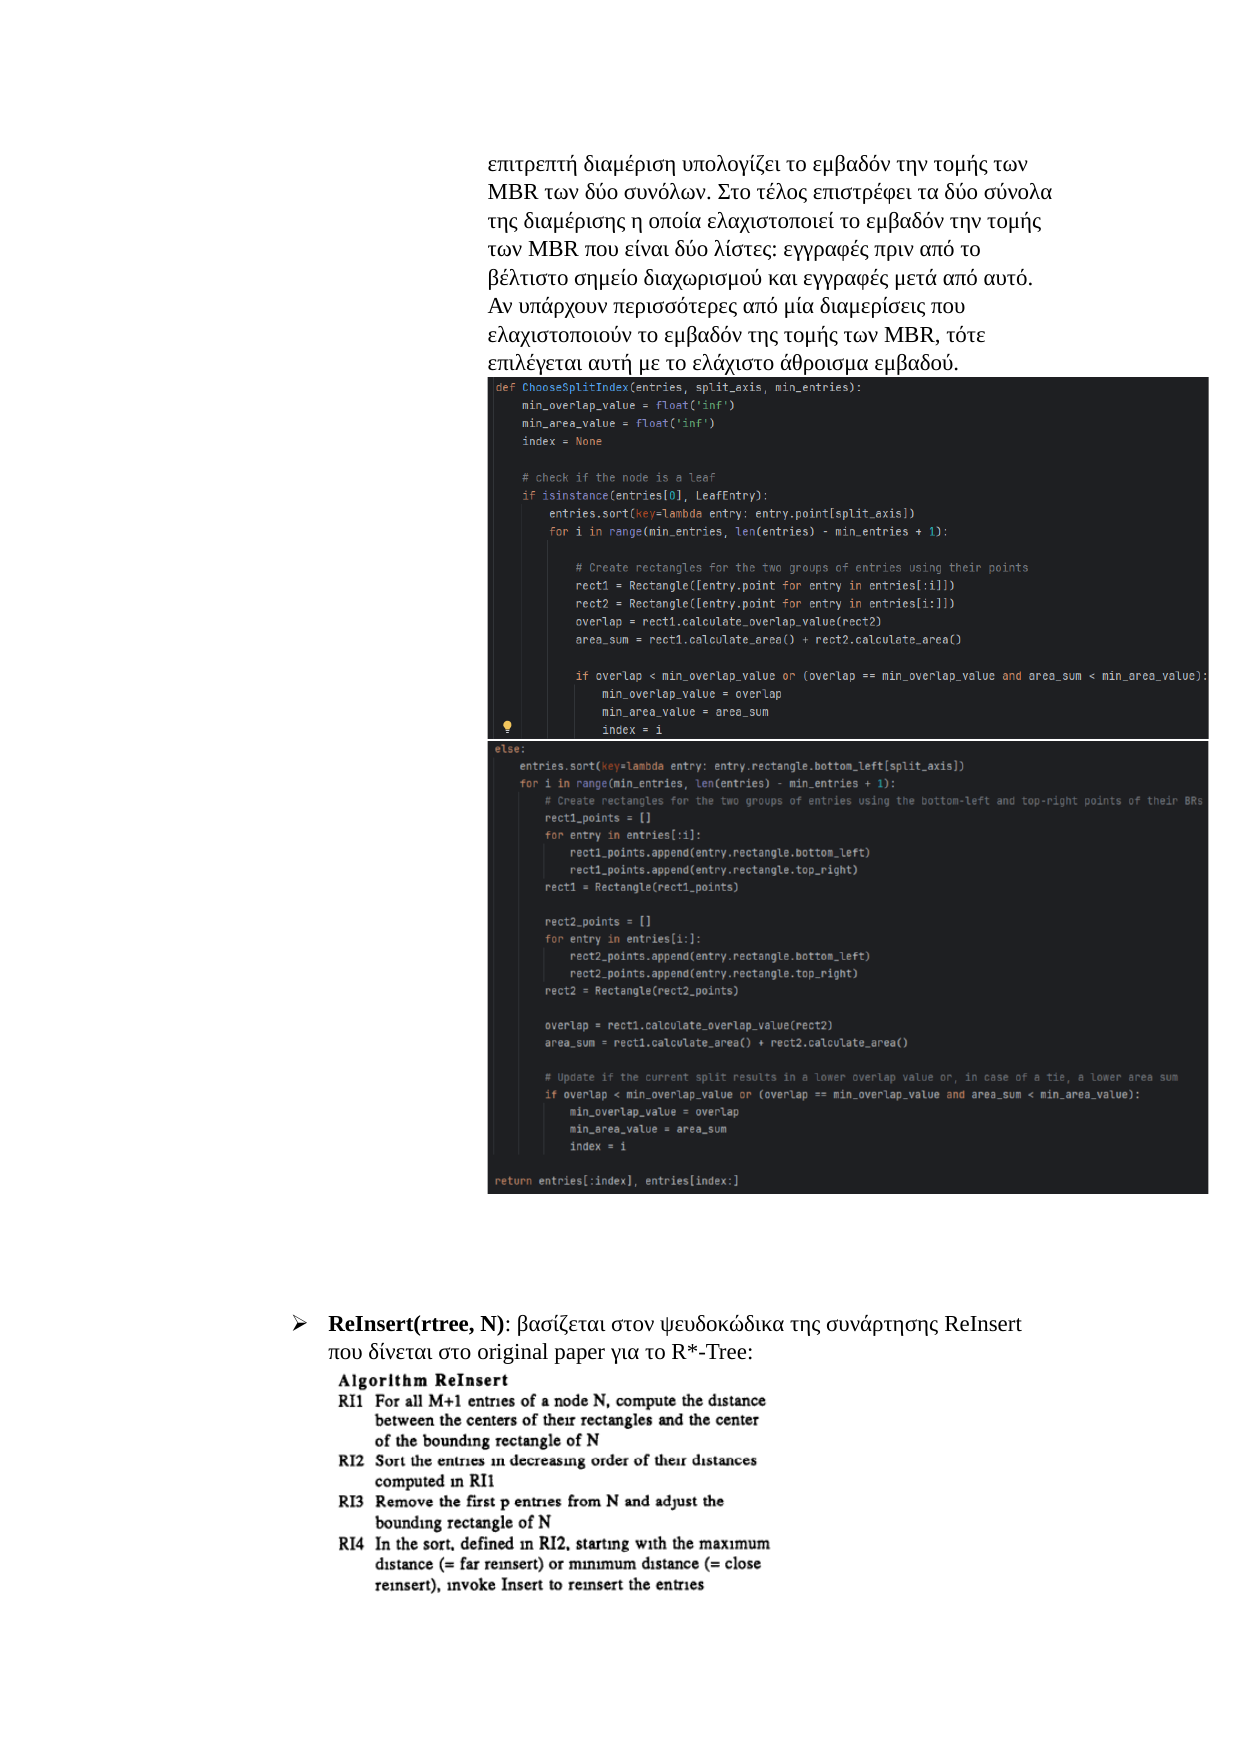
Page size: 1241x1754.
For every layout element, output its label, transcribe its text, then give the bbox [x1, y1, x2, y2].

picture [487, 741, 1209, 1194]
picture [487, 377, 1209, 739]
list ReInsert(rtree, N): βασίζεται στον ψευδοκώδικα της συνάρτησης ReInsert που δίνεται στο original paper για το R*-Tree: [291, 1309, 1053, 1364]
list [487, 150, 1053, 375]
